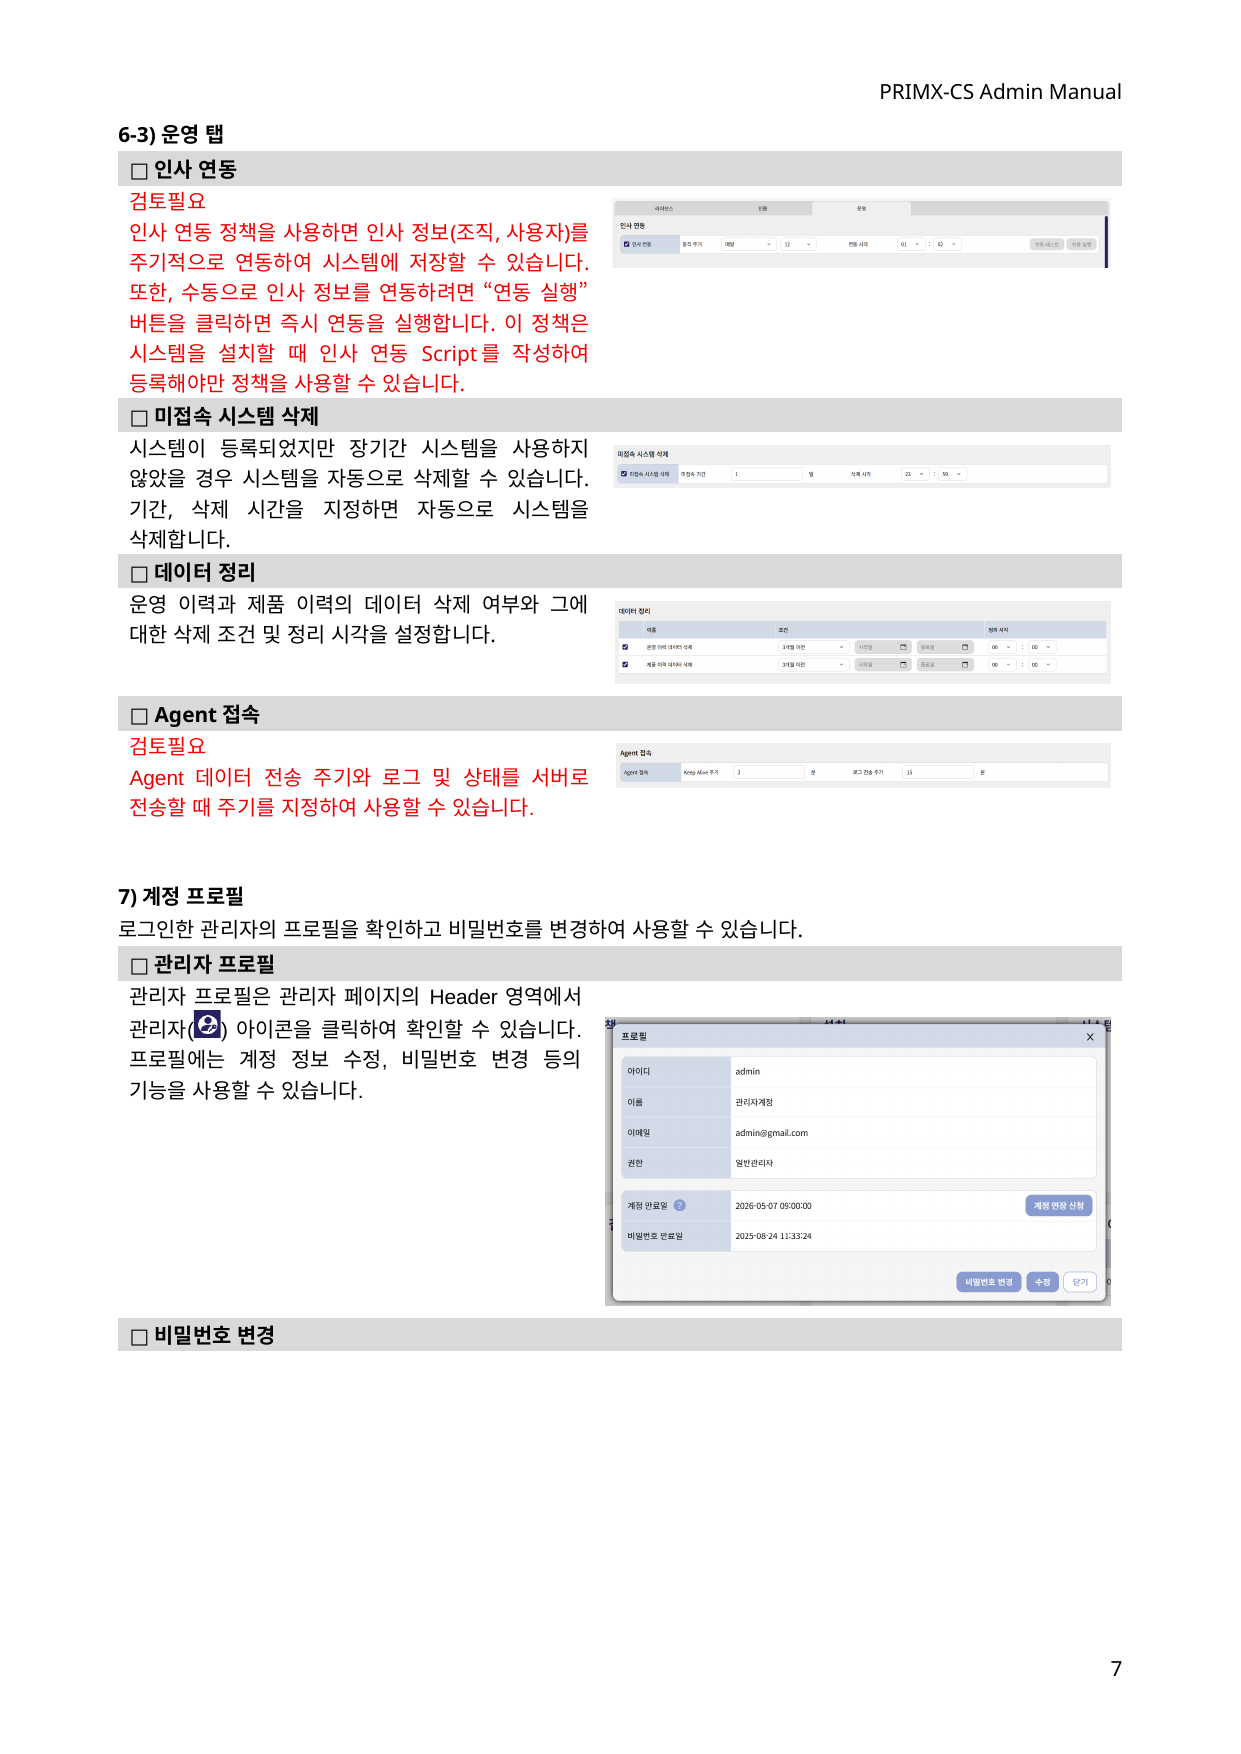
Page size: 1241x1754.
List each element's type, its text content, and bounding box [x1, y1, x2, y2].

picture [605, 1017, 1111, 1306]
table_cell □ 미접속 시스템 삭제 [118, 398, 1122, 432]
picture [612, 198, 1111, 268]
picture [616, 743, 1111, 788]
picture [193, 1010, 221, 1038]
table_cell 검토필요 Agent 데이터 전송 주기와 로그 및 상태를 서버로 전송할 때 주기를 지정하여 사용할 수 있습니다. [118, 731, 601, 850]
table_cell 관리자 프로필은 관리자 페이지의 Header 영역에서 관리자() 아이콘을 클릭하여 확인할 수 있습니다. 프로필에는 계정 정보 수정, 비밀번호 변경 등의 기능을 사용할 수 있습니다. [118, 981, 593, 1318]
table_cell [601, 731, 1122, 850]
picture [613, 445, 1111, 488]
text 로그인한 관리자의 프로필을 확인하고 비밀번호를 변경하여 사용할 수 있습니다. [118, 913, 1122, 943]
picture [614, 601, 1111, 684]
table_cell 검토필요 인사 연동 정책을 사용하면 인사 정보(조직, 사용자)를 주기적으로 연동하여 시스템에 저장할 수 있습니다. 또한, 수동으로 인사 정보를 연동하려면 “연동 실행” 버튼을 클릭하면 즉시 연동을 실행합니다. 이 정책은 시스템을 설치할 때 인사 연동 Script를 작성하여 등록해야만 정책을 사용할 수 있습니다. [118, 186, 601, 398]
table_header □ 인사 연동 [118, 151, 1122, 186]
table_cell [601, 589, 1122, 696]
table_cell □ 데이터 정리 [118, 554, 1122, 588]
table_header □ 관리자 프로필 [118, 946, 1122, 981]
table_cell 시스템이 등록되었지만 장기간 시스템을 사용하지 않았을 경우 시스템을 자동으로 삭제할 수 있습니다. 기간, 삭제 시간을 지정하면 자동으로 시스템을 삭제합니다. [118, 433, 601, 554]
table_cell □ 비밀번호 변경 [118, 1318, 1122, 1351]
table_cell □ Agent 접속 [118, 696, 1122, 731]
table_cell [601, 186, 1122, 398]
text 7) 계정 프로필 [118, 880, 1122, 911]
table_cell [601, 433, 1122, 554]
text 6-3) 운영 탭 [118, 118, 1122, 148]
table_cell [593, 981, 1122, 1318]
table_cell 운영 이력과 제품 이력의 데이터 삭제 여부와 그에 대한 삭제 조건 및 정리 시각을 설정합니다. [118, 589, 601, 696]
